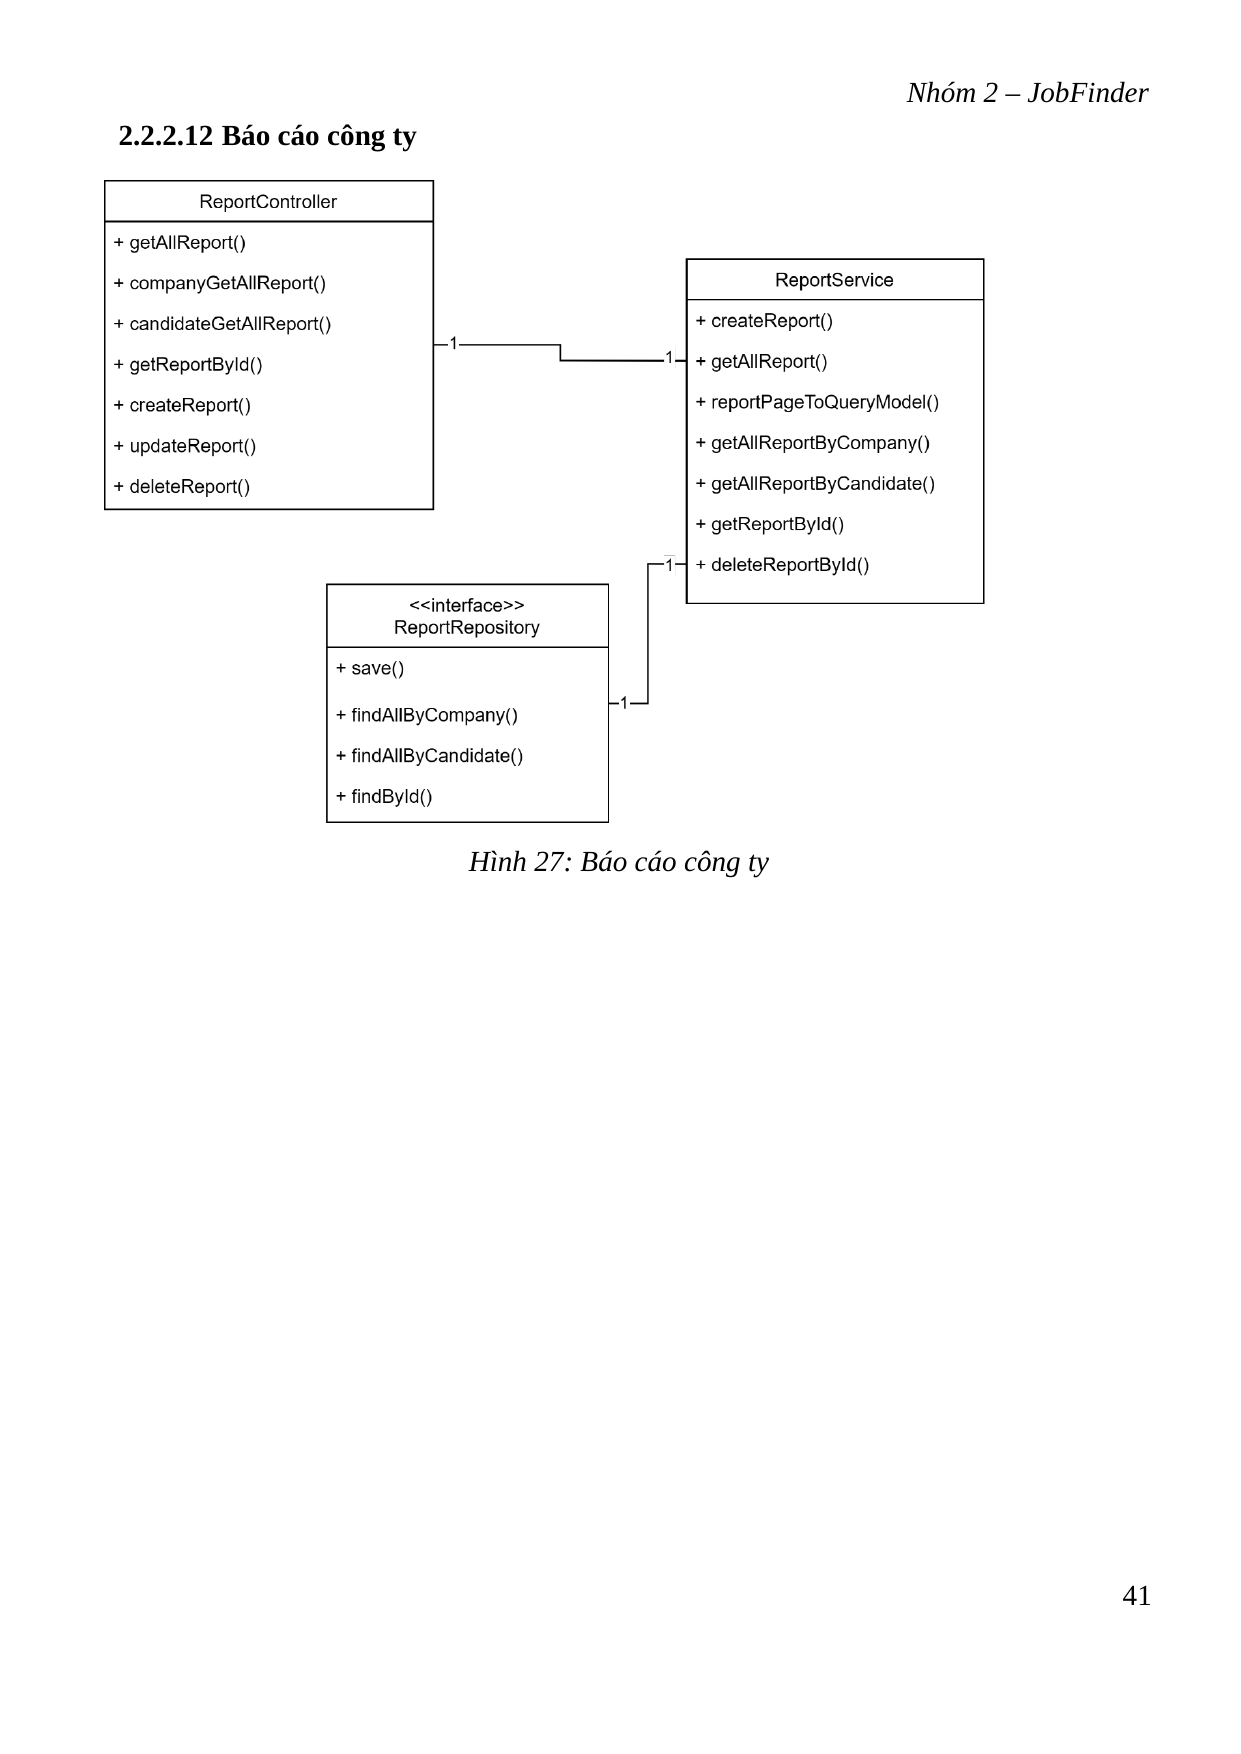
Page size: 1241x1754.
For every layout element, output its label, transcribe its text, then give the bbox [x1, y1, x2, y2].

picture [88, 165, 1000, 840]
list Báo cáo công ty [118, 118, 1152, 152]
text Hình 27: Báo cáo công ty [89, 844, 1152, 877]
